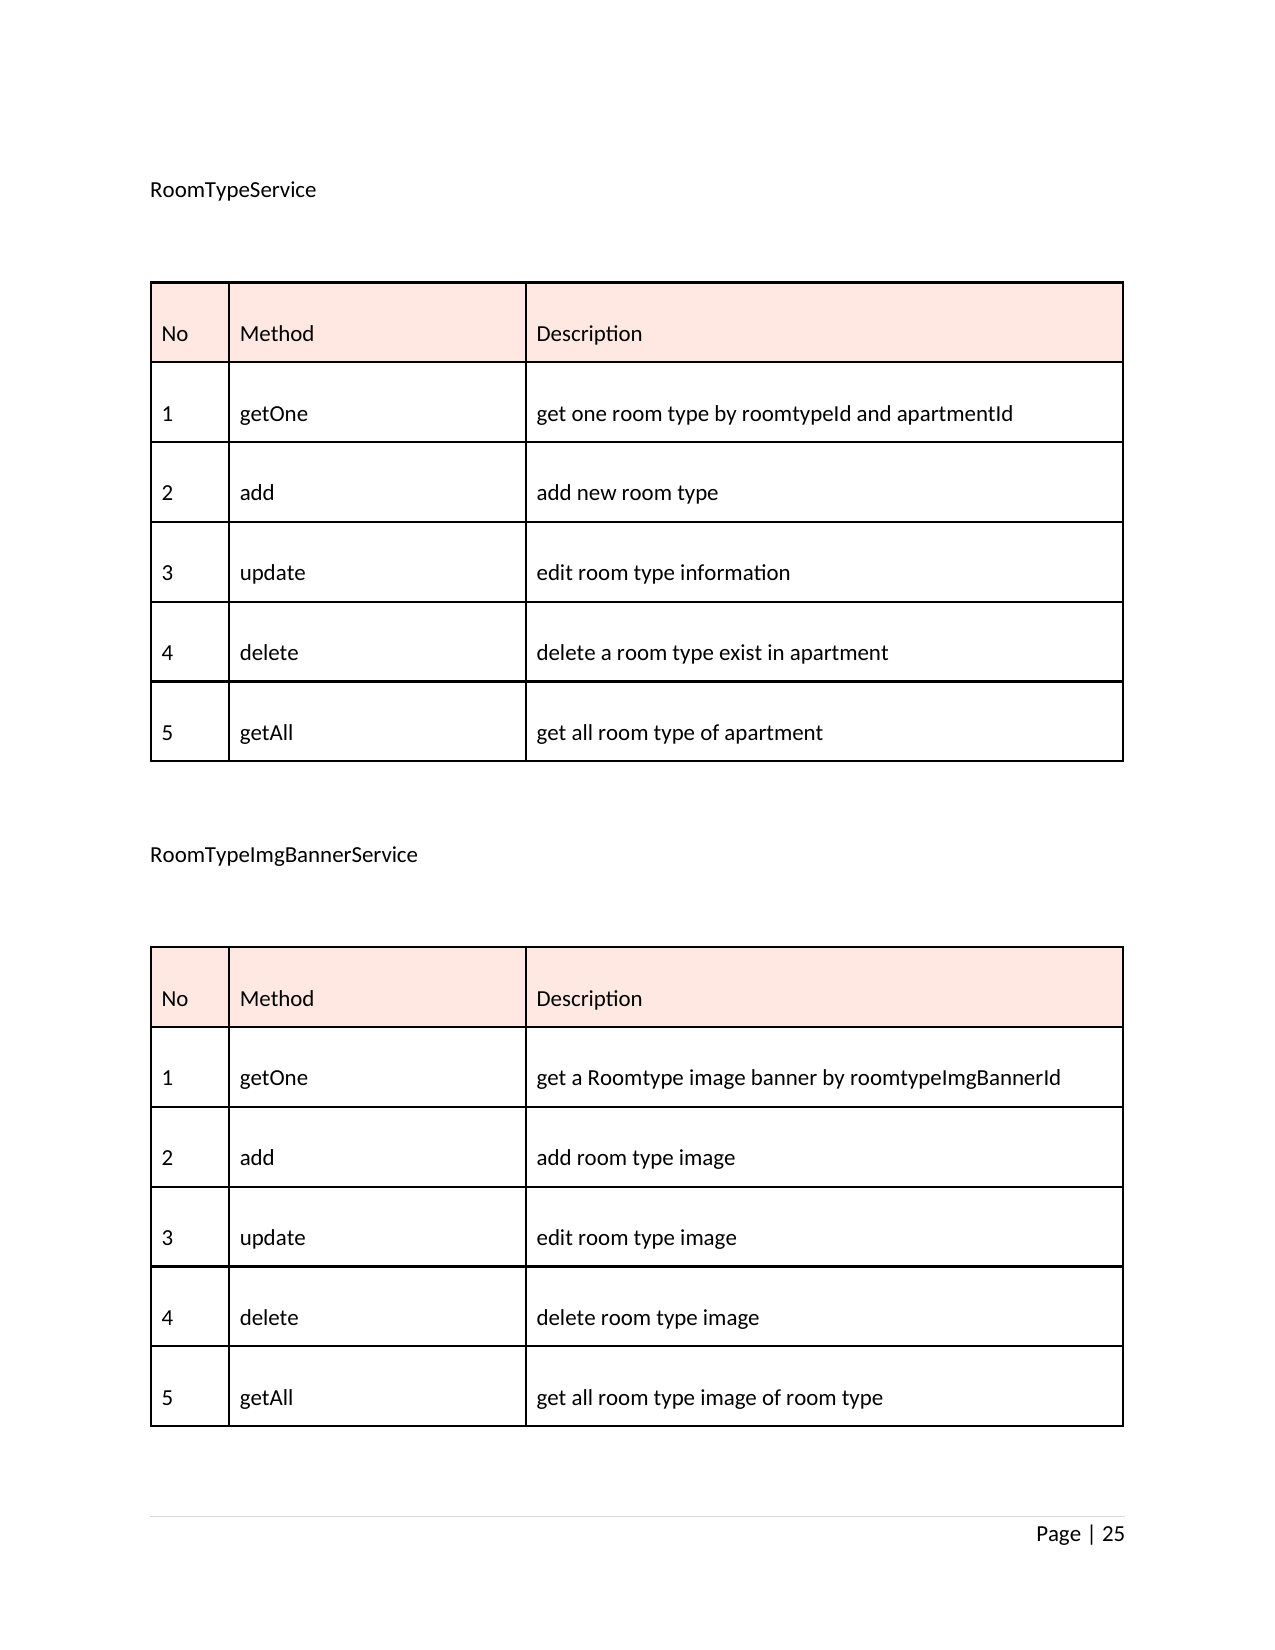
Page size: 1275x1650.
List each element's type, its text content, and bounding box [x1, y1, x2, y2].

table_cell update [230, 1188, 525, 1265]
table_cell edit room type information [527, 523, 1122, 601]
table_cell get all room type image of room type [527, 1347, 1122, 1425]
table_cell add room type image [527, 1108, 1122, 1186]
table_cell 1 [152, 363, 228, 441]
table_cell delete room type image [527, 1268, 1122, 1345]
table_cell 2 [152, 1108, 228, 1186]
text RoomTypeService [150, 175, 1125, 203]
table_cell 5 [152, 683, 228, 760]
table_cell 4 [152, 1268, 228, 1345]
table_cell edit room type image [527, 1188, 1122, 1265]
table_cell add [230, 443, 525, 521]
table_cell delete a room type exist in apartment [527, 603, 1122, 680]
table_cell 1 [152, 1028, 228, 1106]
table_header Method [230, 284, 525, 361]
table_header No [152, 284, 228, 361]
table_cell delete [230, 603, 525, 680]
table_cell getAll [230, 1347, 525, 1425]
table_cell 5 [152, 1347, 228, 1425]
table_header No [152, 948, 228, 1026]
table_header Description [527, 948, 1122, 1026]
table_cell 4 [152, 603, 228, 680]
table_cell delete [230, 1268, 525, 1345]
table_cell 2 [152, 443, 228, 521]
table_cell get all room type of apartment [527, 683, 1122, 760]
table_cell add new room type [527, 443, 1122, 521]
table_header Method [230, 948, 525, 1026]
table_cell 3 [152, 1188, 228, 1265]
table_cell add [230, 1108, 525, 1186]
table_header Description [527, 284, 1122, 361]
table_cell 3 [152, 523, 228, 601]
table_cell get a Roomtype image banner by roomtypeImgBannerId [527, 1028, 1122, 1106]
table_cell getOne [230, 363, 525, 441]
table_cell update [230, 523, 525, 601]
table_cell getOne [230, 1028, 525, 1106]
table_cell get one room type by roomtypeId and apartmentId [527, 363, 1122, 441]
table_cell getAll [230, 683, 525, 760]
text RoomTypeImgBannerService [150, 840, 1125, 868]
